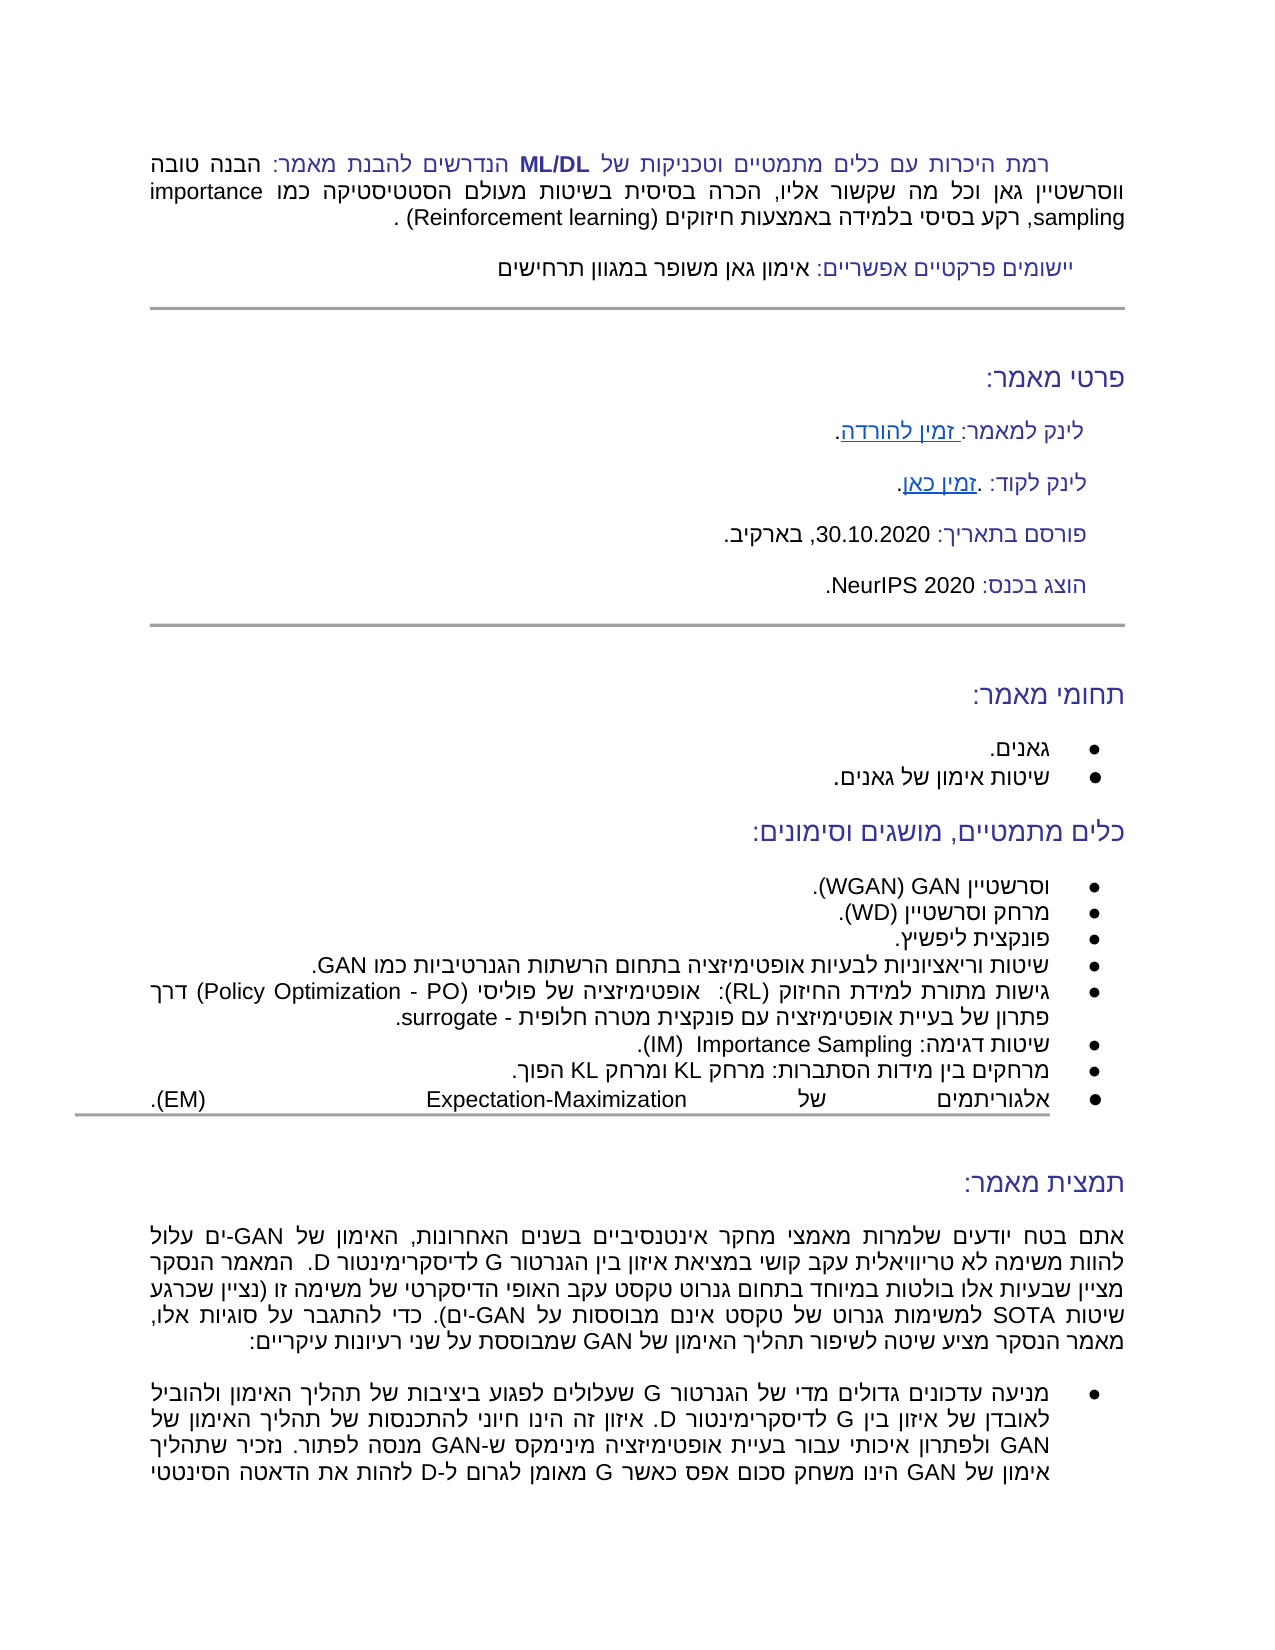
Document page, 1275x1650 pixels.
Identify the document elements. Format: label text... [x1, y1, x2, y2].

list מרחקים בין מידות הסתברות: מרחק KL ומרחק KL הפוך. [150, 1057, 1087, 1083]
list שיטות אימון של גאנים. [150, 761, 1087, 791]
list גישות מתורת למידת החיזוק (RL): אופטימיזציה של פוליסי (Policy Optimization - PO) דרך פתרון של בעיית אופטימיזציה עם פונקצית מטרה חלופית - surrogate. [150, 978, 1087, 1031]
list פונקצית ליפשיץ. [150, 925, 1087, 952]
text אתם בטח יודעים שלמרות מאמצי מחקר אינטנסיביים בשנים האחרונות, האימון של GAN-ים עלול להוות משימה לא טריוויאלית עקב קושי במציאת איזון בין הגנרטור G לדיסקרימינטור D. המאמר הנסקר מציין שבעיות אלו בולטות במיוחד בתחום גנרוט טקסט עקב האופי הדיסקרטי של משימה זו (נציין שכרגע שיטות SOTA למשימות גנרוט של טקסט אינם מבוססות על GAN-ים). כדי להתגבר על סוגיות אלו, מאמר הנסקר מציע שיטה לשיפור תהליך האימון של GAN שמבוססת על שני רעיונות עיקריים: [150, 1223, 1125, 1354]
text תחומי מאמר: [150, 679, 1125, 710]
text פרטי מאמר: [150, 362, 1125, 393]
text לינק לקוד: .זמין כאן. [150, 469, 1125, 496]
text הוצג בכנס: NeurIPS 2020. [150, 572, 1125, 599]
list אלגוריתמים של EM) Expectation-Maximization). [150, 1083, 1087, 1142]
list וסרשטיין WGAN) GAN). [150, 873, 1087, 899]
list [150, 1379, 1087, 1485]
text יישומים פרקטיים אפשריים: אימון גאן משופר במגוון תרחישים [150, 255, 1125, 282]
text רמת היכרות עם כלים מתמטיים וטכניקות של ML/DL הנדרשים להבנת מאמר: הבנה טובה ווסרשטיין גאן וכל מה שקשור אליו, הכרה בסיסית בשיטות מעולם הסטטיסטיקה כמו importance sampling, רקע בסיסי בלמידה באמצעות חיזוקים (Reinforcement learning) . [150, 151, 1125, 230]
list מרחק וסרשטיין (WD). [150, 899, 1087, 925]
list שיטות וריאציוניות לבעיות אופטימיזציה בתחום הרשתות הגנרטיביות כמו GAN. [150, 952, 1087, 978]
text כלים מתמטיים, מושגים וסימונים: [150, 816, 1125, 848]
text פורסם בתאריך: 30.10.2020, בארקיב. [150, 521, 1125, 547]
text תמצית מאמר: [150, 1167, 1125, 1198]
list גאנים. [150, 735, 1087, 761]
list שיטות דגימה: IM) Importance Sampling). [150, 1031, 1087, 1057]
text לינק למאמר: זמין להורדה. [150, 418, 1125, 444]
